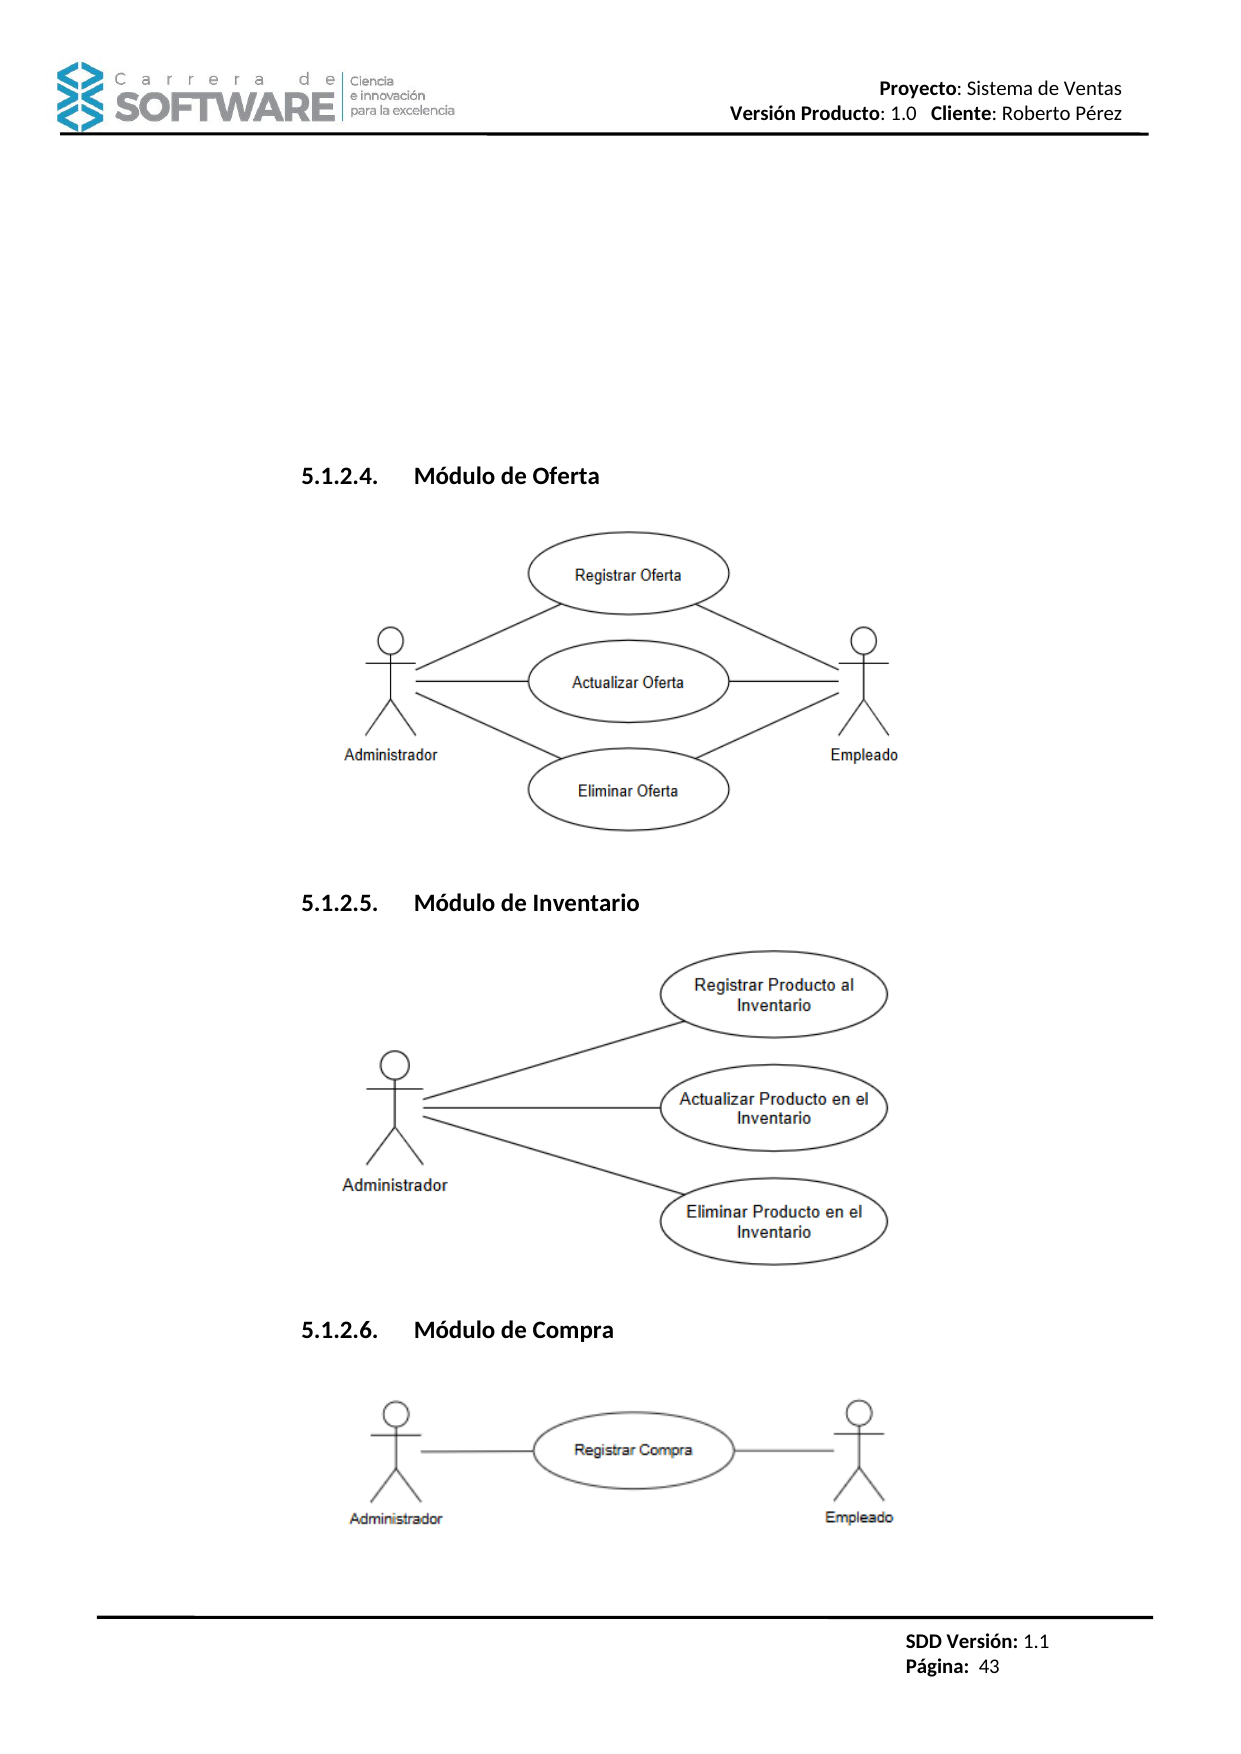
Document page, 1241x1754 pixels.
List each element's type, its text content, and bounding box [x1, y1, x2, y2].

picture [46, 46, 461, 154]
list Módulo de Compra [301, 1314, 1122, 1345]
picture [333, 523, 907, 840]
picture [335, 1377, 906, 1554]
picture [329, 944, 911, 1276]
list Módulo de Inventario [301, 887, 1122, 918]
list Módulo de Oferta [301, 460, 1122, 490]
